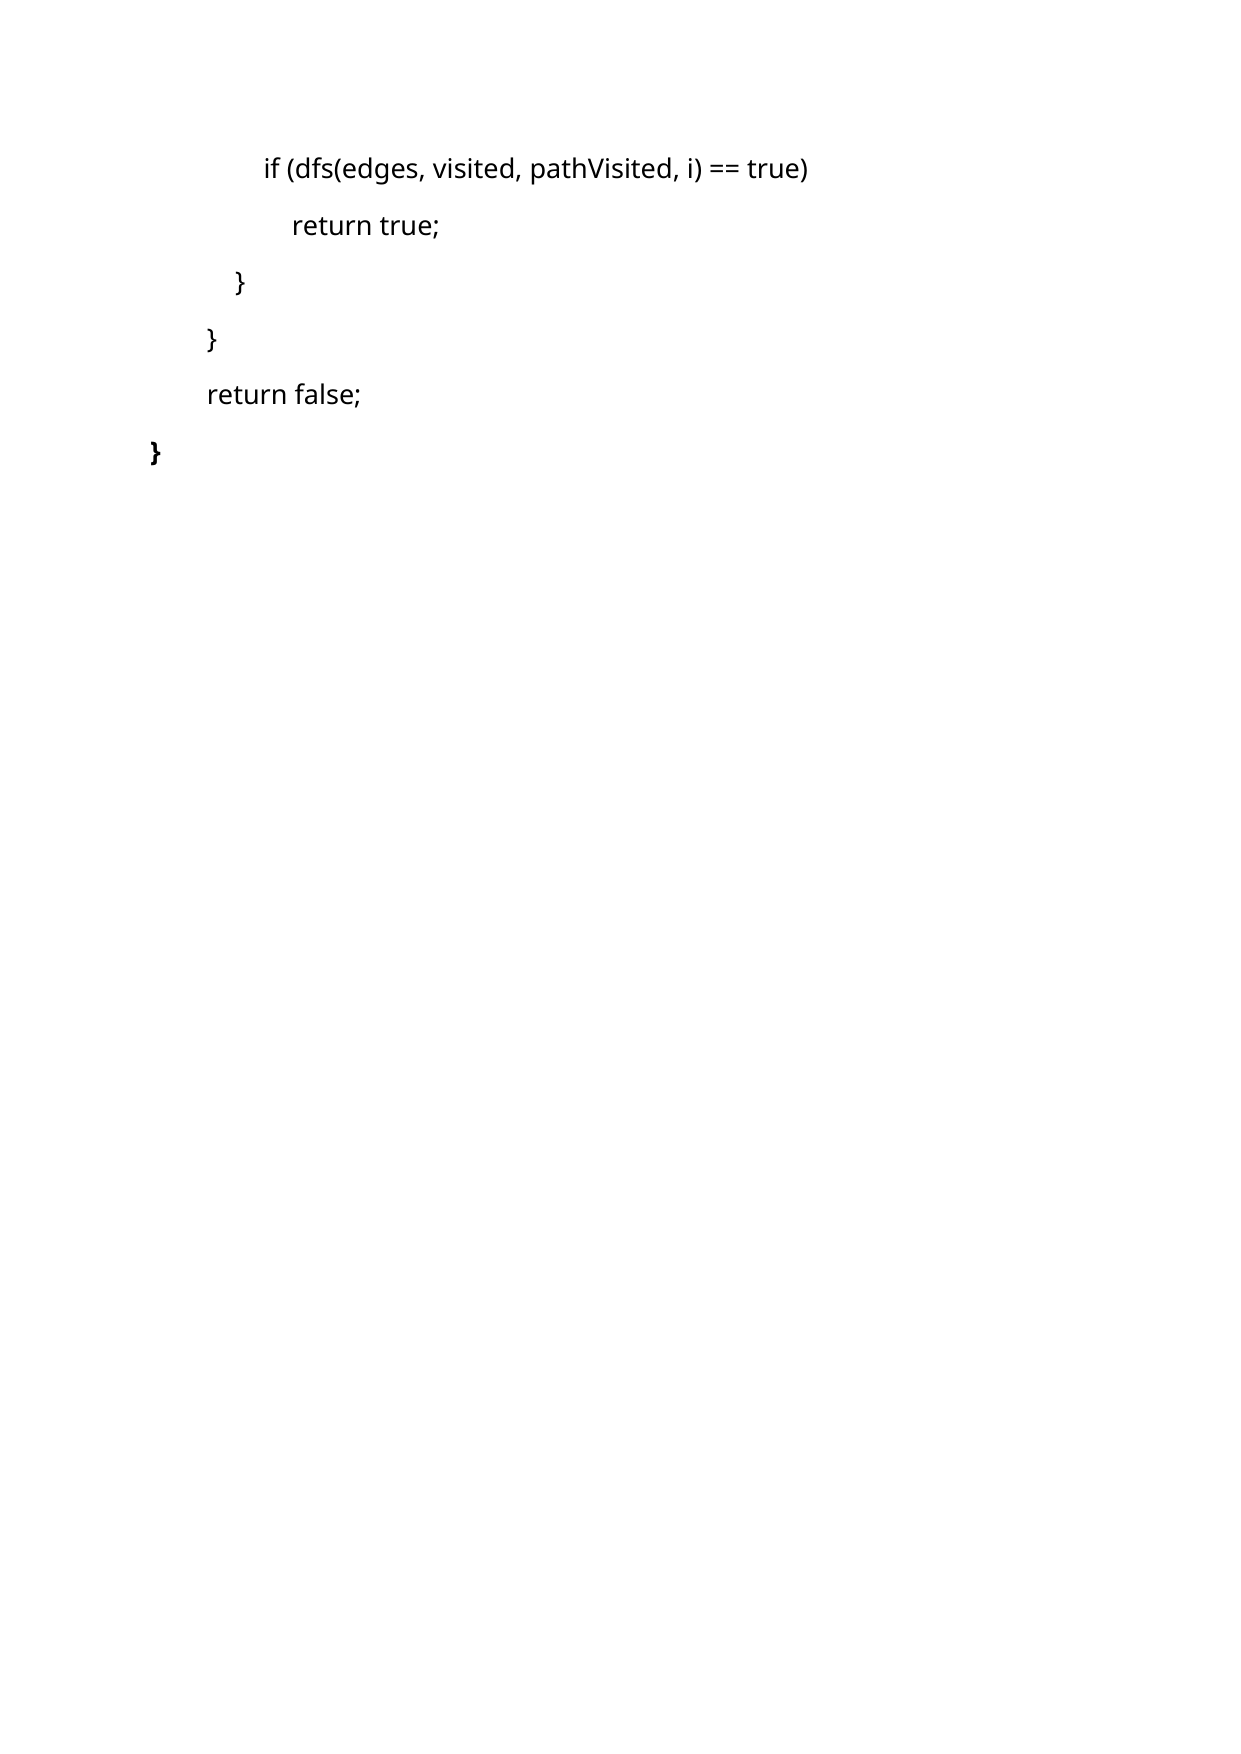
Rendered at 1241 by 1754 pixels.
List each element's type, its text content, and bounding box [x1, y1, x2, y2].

text } [150, 432, 1090, 469]
text } [150, 263, 1090, 300]
text return true; [150, 206, 1090, 243]
text } [150, 319, 1090, 356]
text return false; [150, 376, 1090, 413]
text if (dfs(edges, visited, pathVisited, i) == true) [150, 150, 1090, 187]
